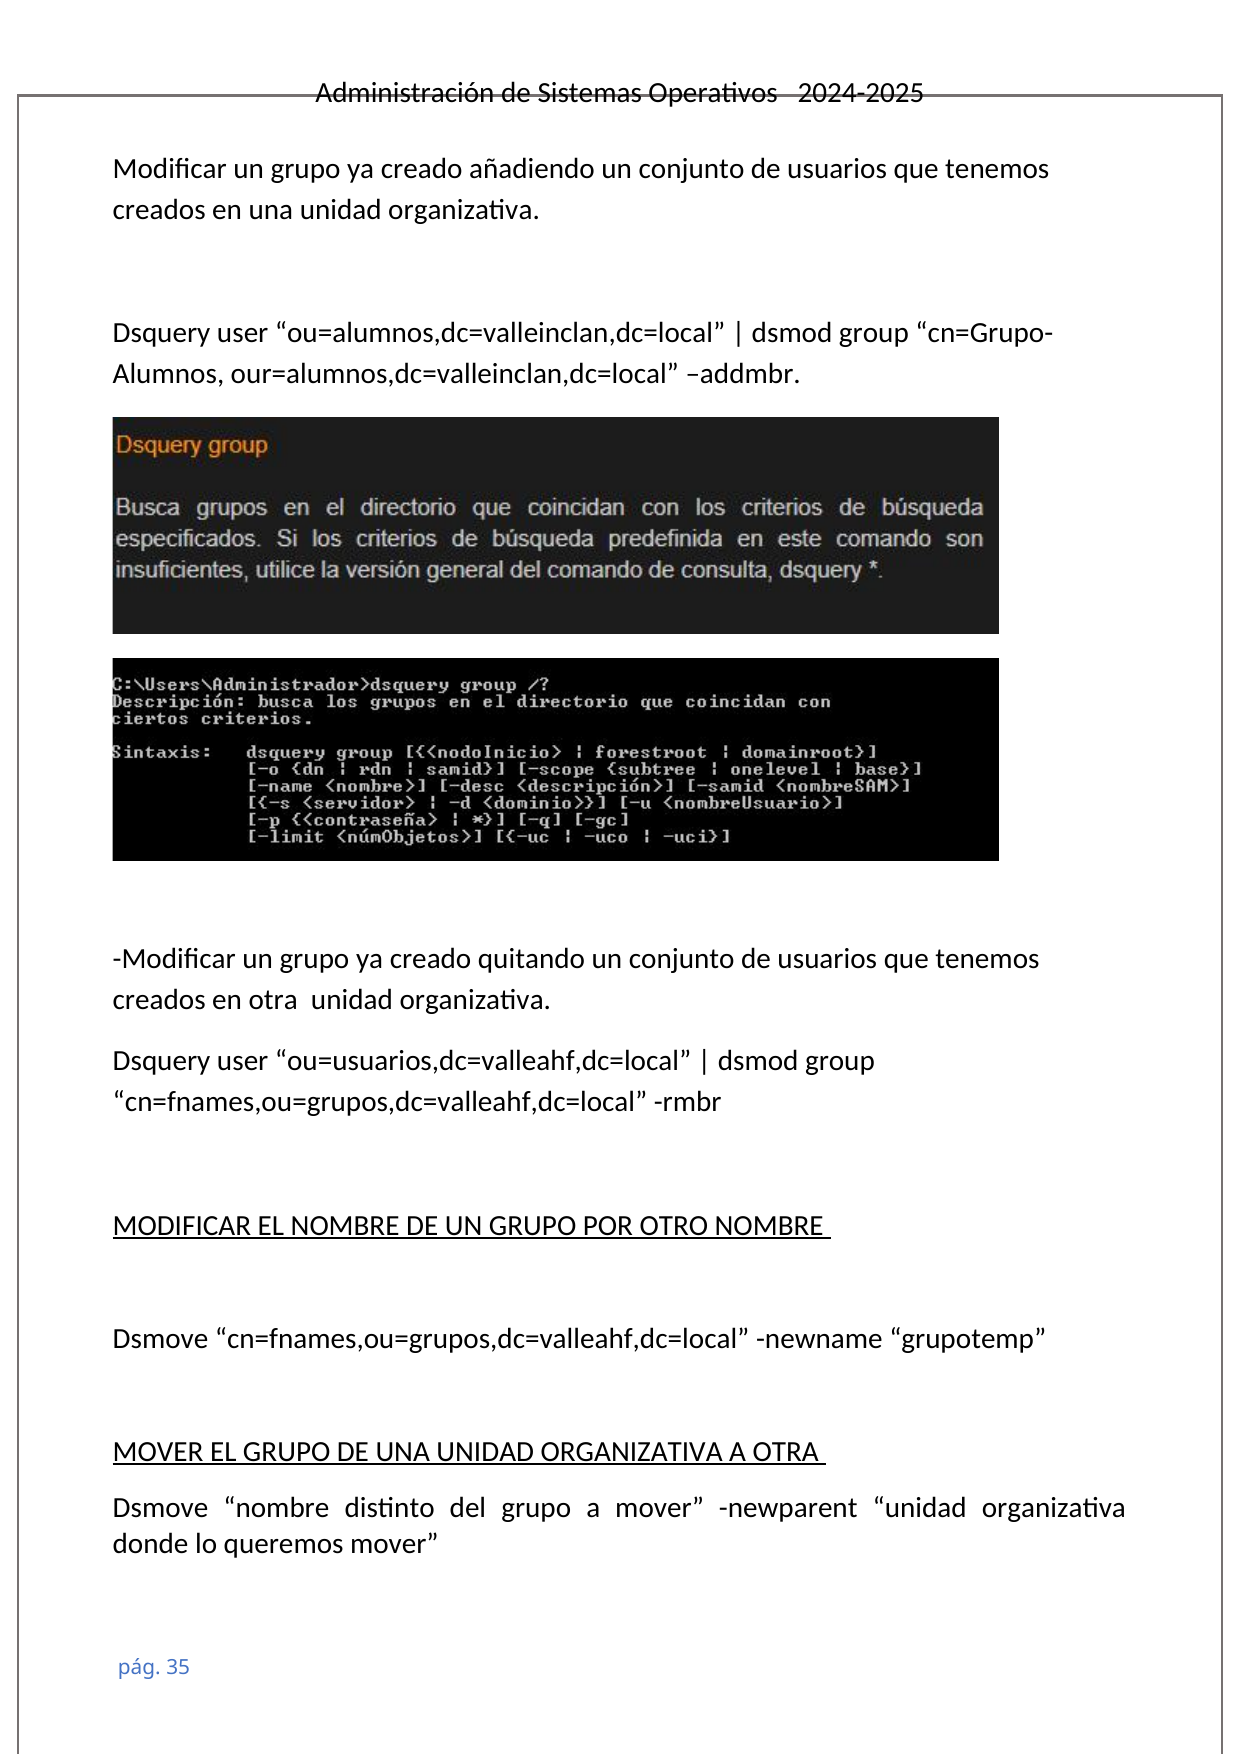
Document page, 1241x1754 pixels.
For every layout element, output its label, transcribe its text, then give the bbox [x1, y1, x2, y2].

picture [112, 658, 999, 861]
text Modificar un grupo ya creado añadiendo un conjunto de usuarios que tenemos creados en una unidad organizativa. [112, 150, 1128, 227]
text -Modificar un grupo ya creado quitando un conjunto de usuarios que tenemos creados en otra unidad organizativa. [112, 940, 1128, 1016]
text Dsmove “cn=fnames,ou=grupos,dc=valleahf,dc=local” -newname “grupotemp” [112, 1320, 1128, 1356]
text MOVER EL GRUPO DE UNA UNIDAD ORGANIZATIVA A OTRA [112, 1433, 1128, 1468]
text Dsmove “nombre distinto del grupo a mover” -newparent “unidad organizativa donde lo queremos mover” [112, 1489, 1128, 1561]
picture [112, 417, 999, 634]
text Dsquery user “ou=usuarios,dc=valleahf,dc=local” | dsmod group “cn=fnames,ou=grupos,dc=valleahf,dc=local” -rmbr [112, 1042, 1128, 1119]
text Dsquery user “ou=alumnos,dc=valleinclan,dc=local” | dsmod group “cn=Grupo-Alumnos, our=alumnos,dc=valleinclan,dc=local” –addmbr. [112, 314, 1128, 391]
text MODIFICAR EL NOMBRE DE UN GRUPO POR OTRO NOMBRE [112, 1207, 1128, 1243]
